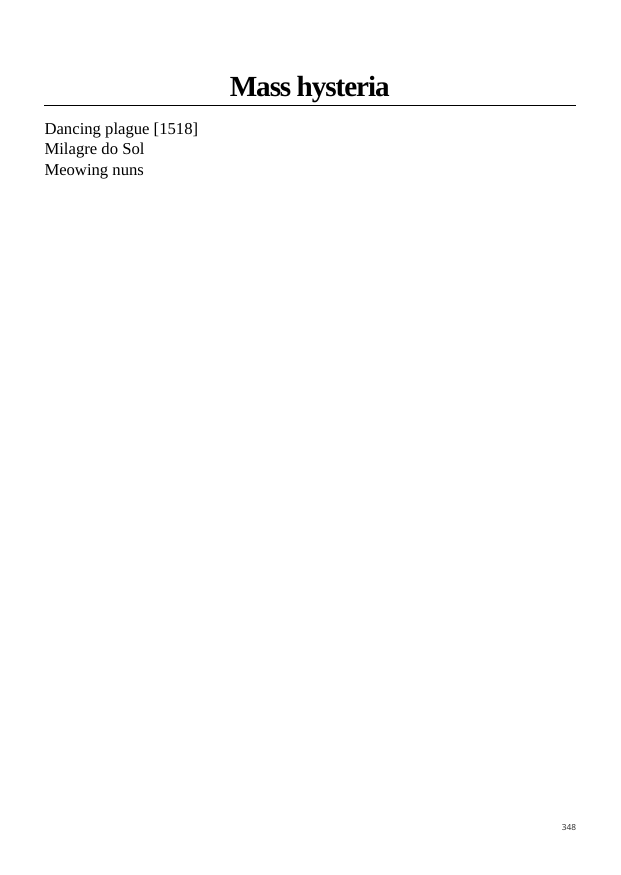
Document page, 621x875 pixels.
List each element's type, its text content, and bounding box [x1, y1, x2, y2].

text Milagre do Sol [44, 139, 576, 158]
subtitle Mass hysteria [44, 69, 576, 105]
text Meowing nuns [44, 160, 576, 179]
text Dancing plague [1518] [44, 118, 576, 138]
